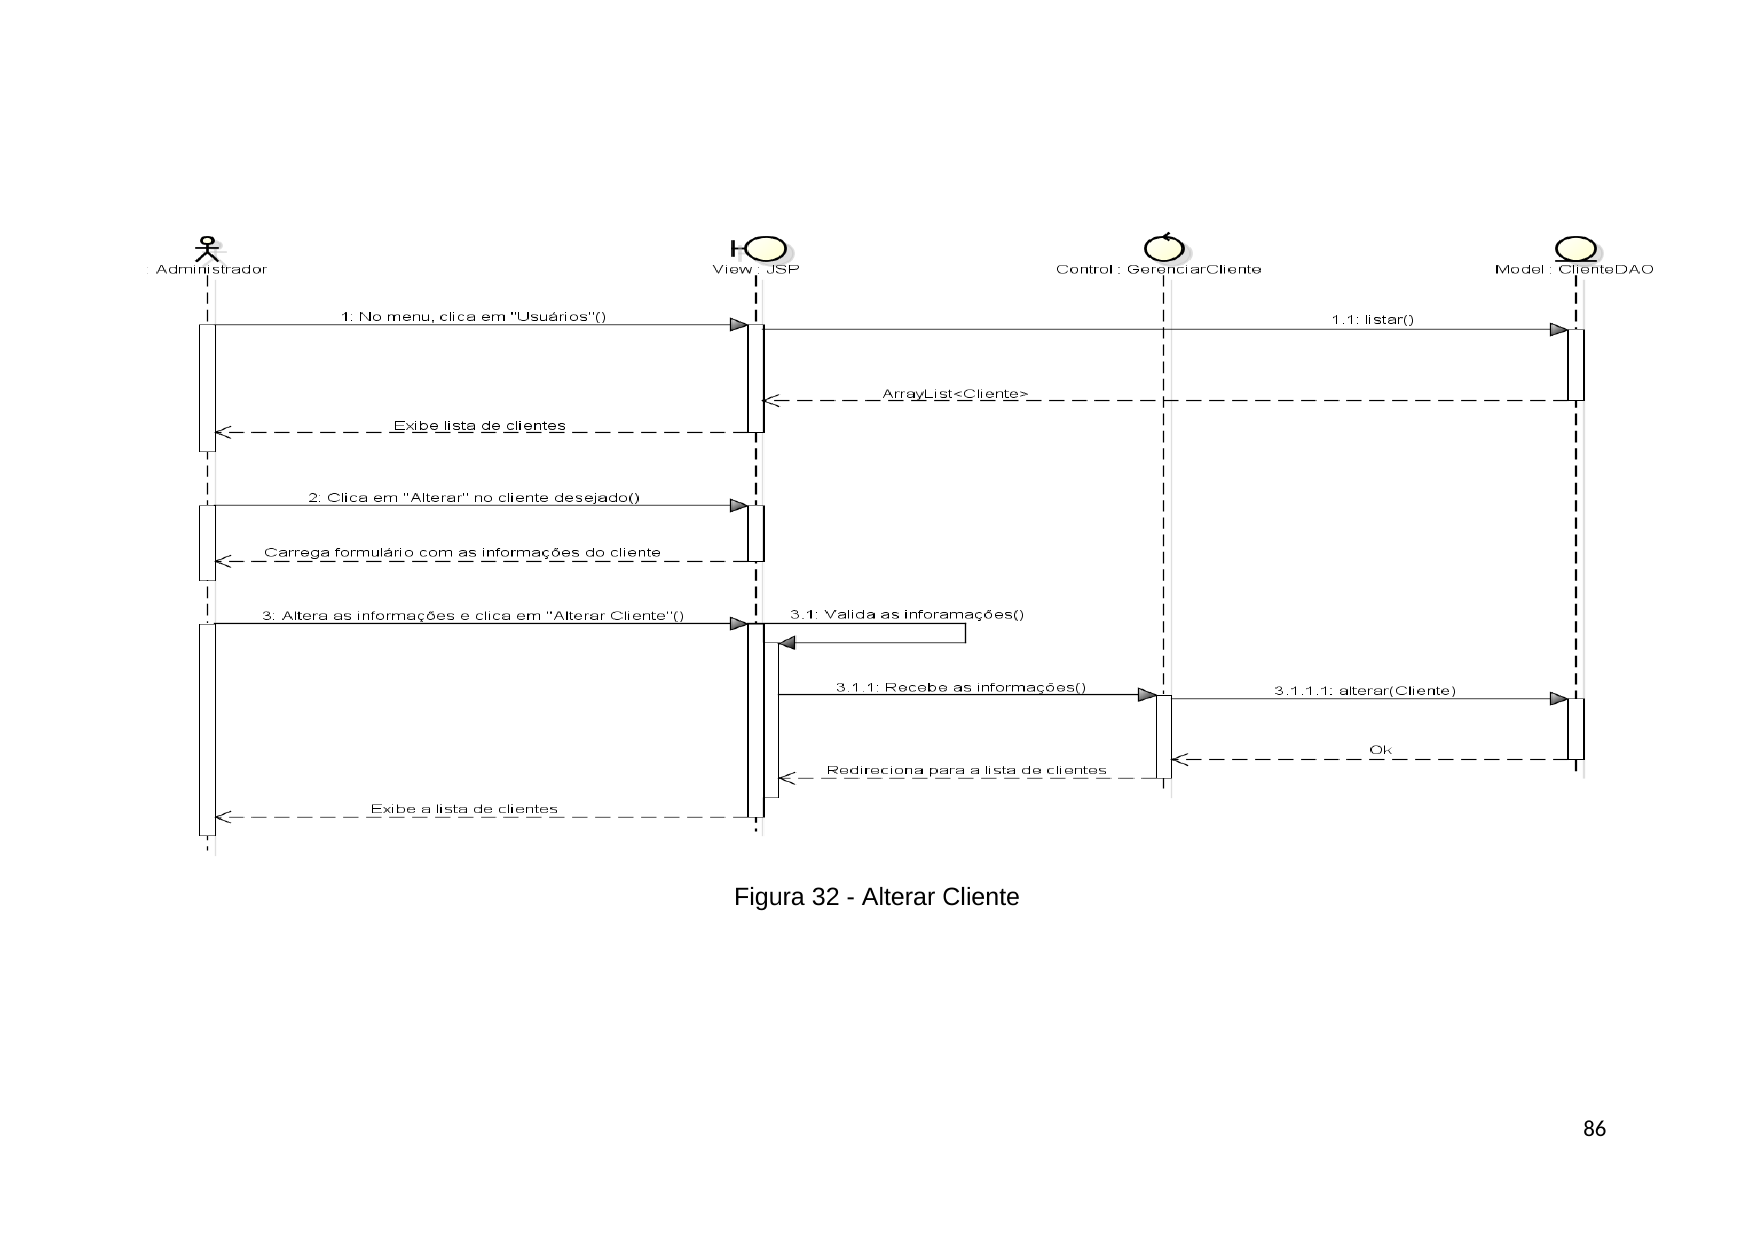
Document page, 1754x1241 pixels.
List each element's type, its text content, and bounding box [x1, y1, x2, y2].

picture [147, 231, 1669, 857]
text Figura 32 - Alterar Cliente [148, 882, 1606, 911]
